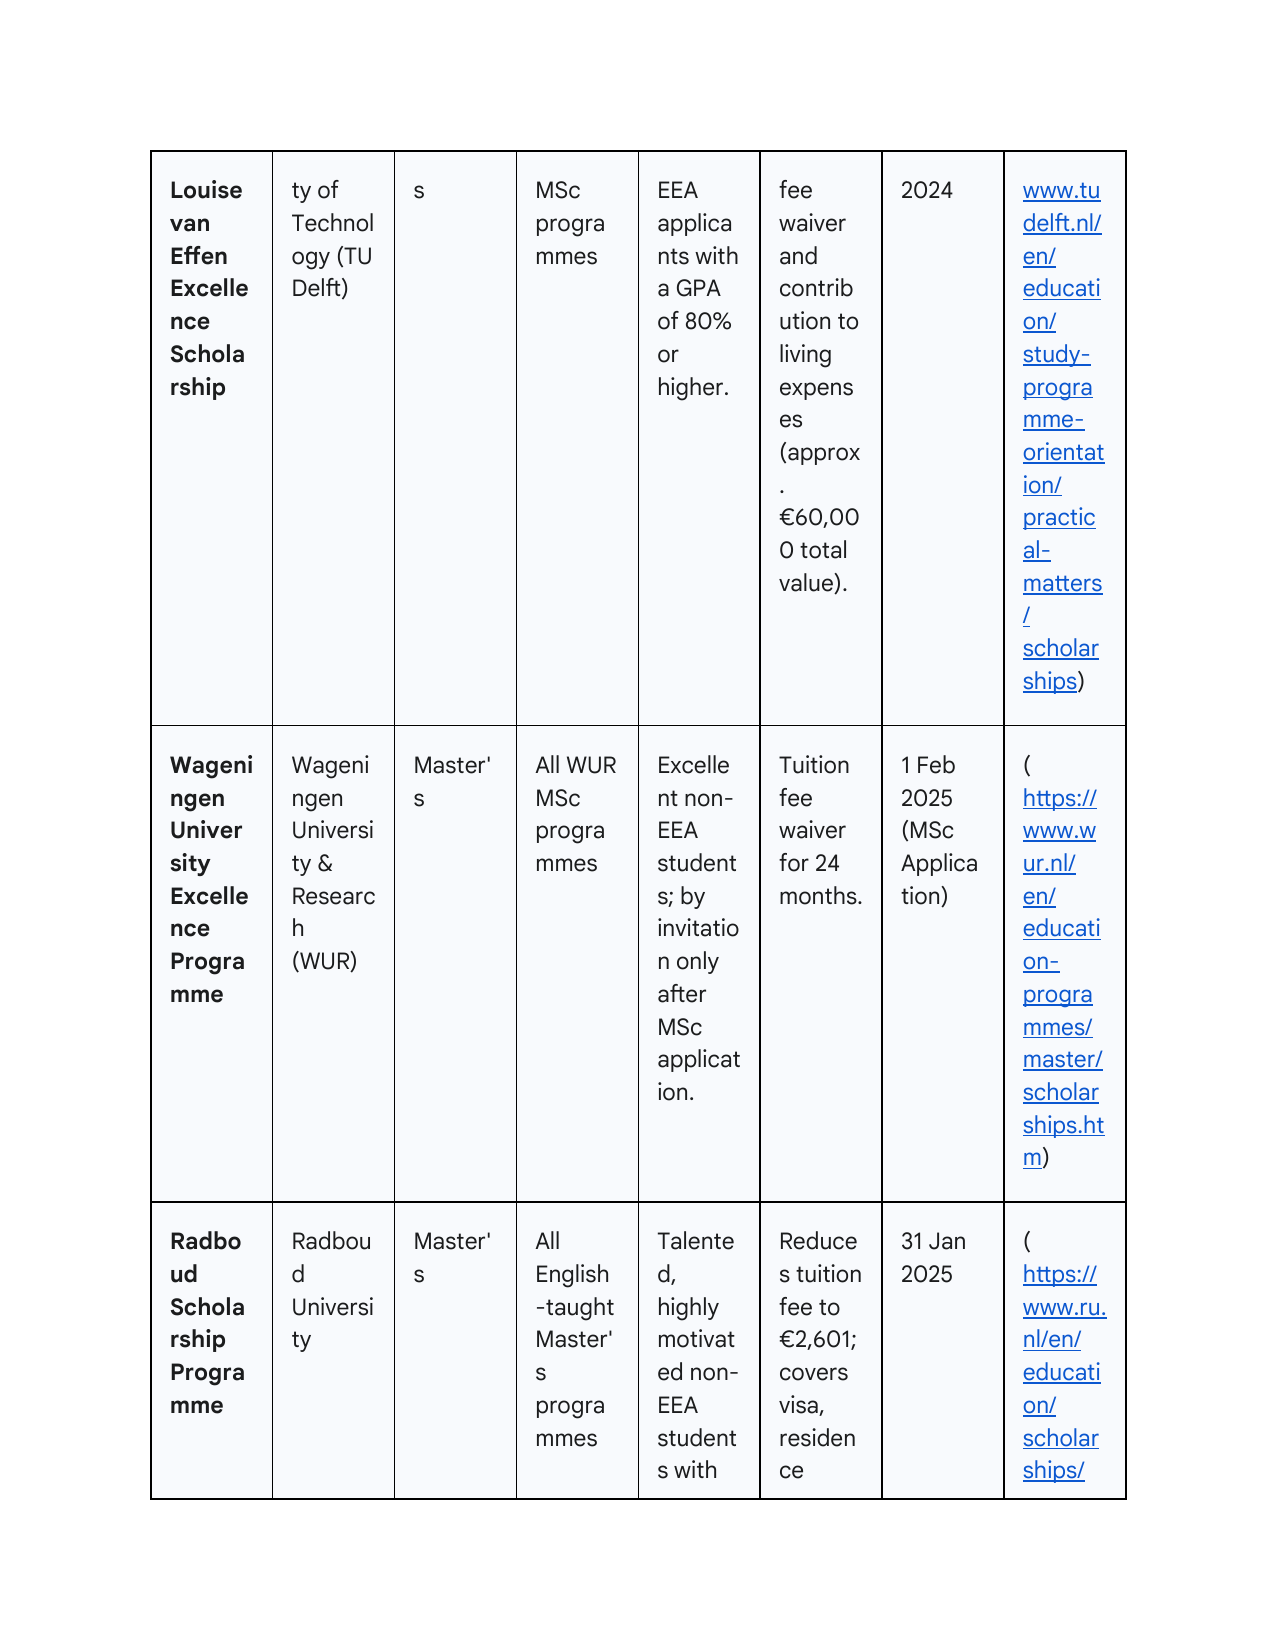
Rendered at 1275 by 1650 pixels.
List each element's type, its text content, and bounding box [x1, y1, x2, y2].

table_cell 1 Dec 2024 [883, 152, 1003, 724]
table_cell 31 Jan 2025 [883, 1203, 1003, 1498]
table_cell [273, 152, 394, 724]
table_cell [517, 152, 638, 724]
table_cell Tuition fee waiver for 24 months. [761, 726, 881, 1201]
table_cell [761, 1203, 881, 1498]
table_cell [1005, 1203, 1125, 1498]
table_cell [1005, 152, 1125, 724]
table_cell (https://www.wur.nl/en/education-programmes/master/scholarships.htm) [1005, 726, 1125, 1201]
table_cell Wageningen University & Research (WUR) [273, 726, 394, 1201]
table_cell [761, 152, 881, 724]
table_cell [152, 152, 272, 724]
table_cell Radboud University [273, 1203, 394, 1498]
table_cell Master's [395, 1203, 516, 1498]
table_cell 1 Feb 2025 (MSc Application) [883, 726, 1003, 1201]
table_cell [152, 1203, 272, 1498]
table_cell All WUR MSc programmes [517, 726, 638, 1201]
table_cell Excellent non-EEA students; by invitation only after MSc application. [639, 726, 759, 1201]
table_cell Master's [395, 726, 516, 1201]
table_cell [639, 1203, 759, 1498]
table_cell Master's [395, 152, 516, 724]
table_cell Wageningen University Excellence Programme [152, 726, 272, 1201]
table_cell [517, 1203, 638, 1498]
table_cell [639, 152, 759, 724]
